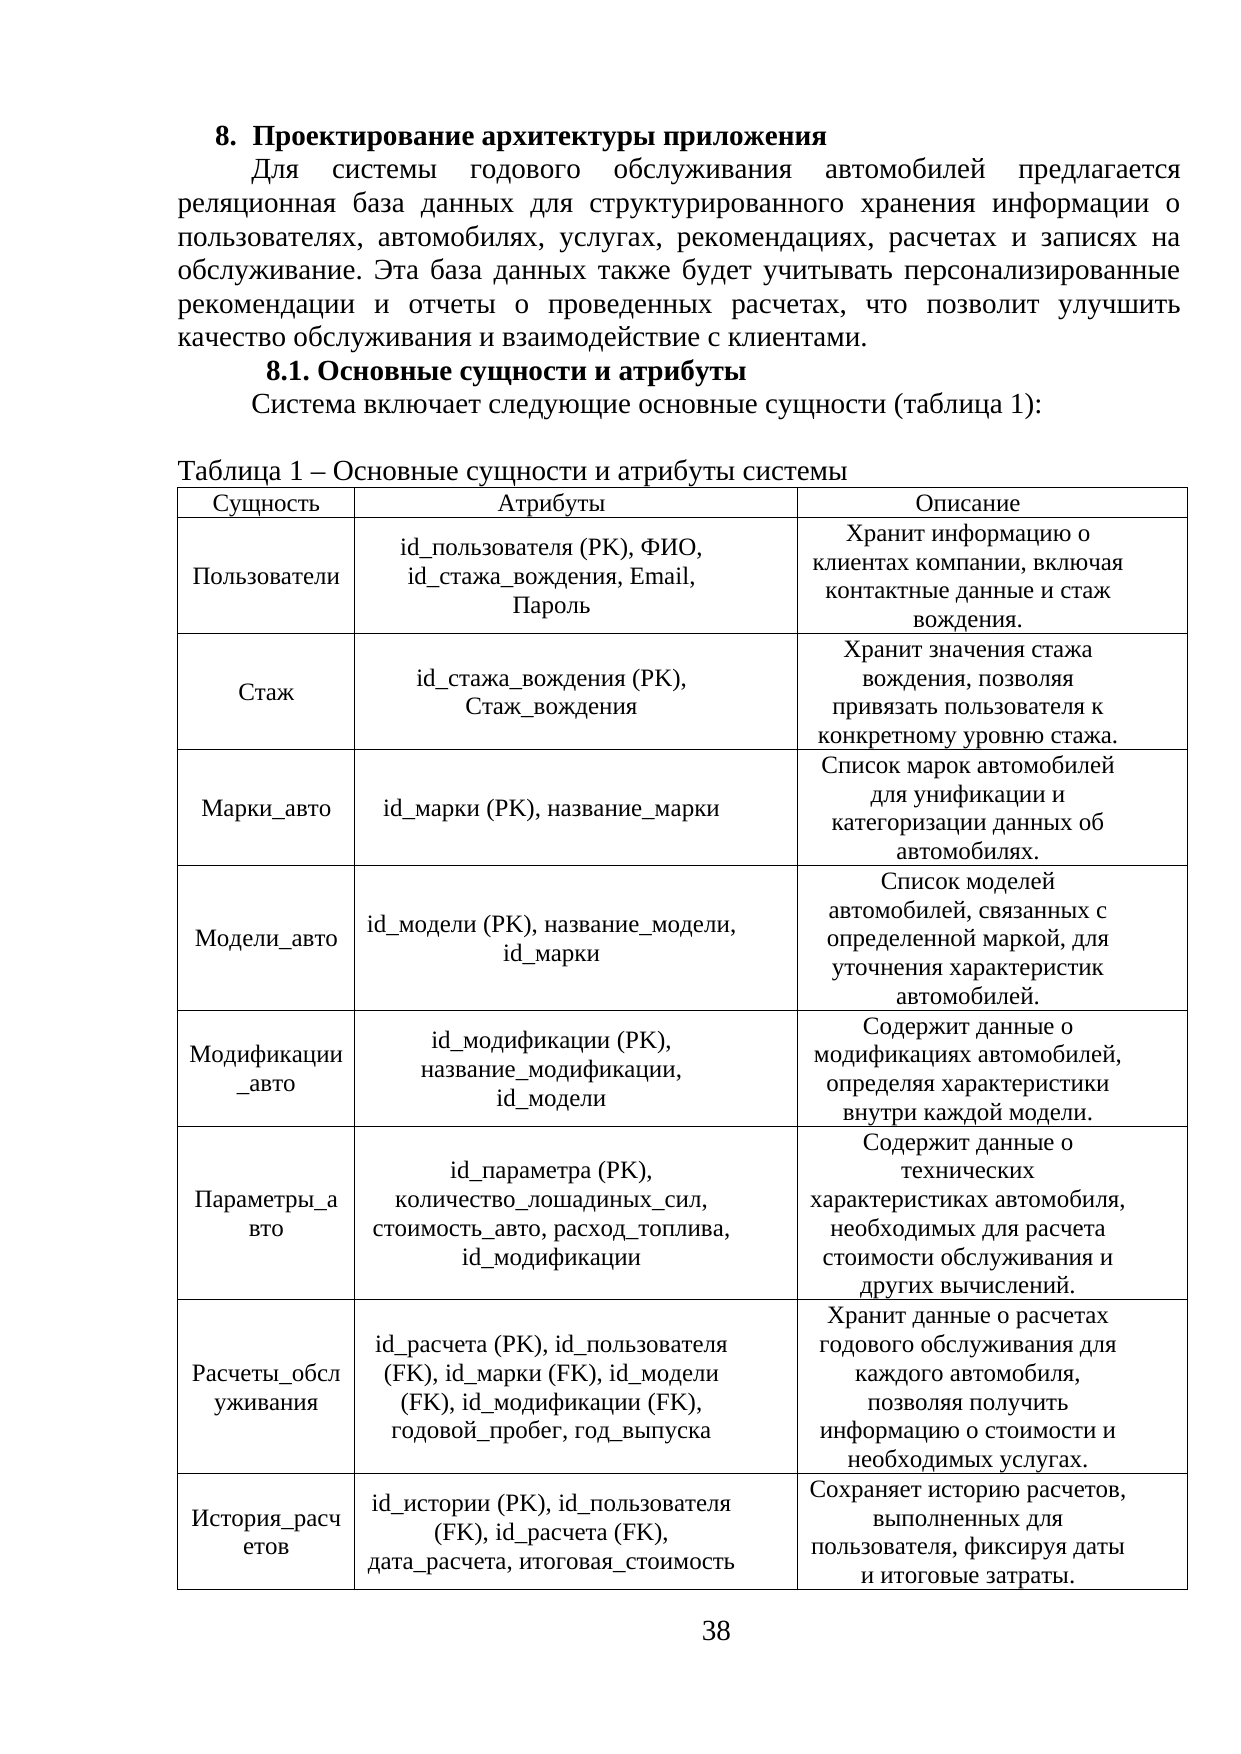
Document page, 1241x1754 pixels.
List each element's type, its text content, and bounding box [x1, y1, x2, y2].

table_cell Список моделей автомобилей, связанных с определенной маркой, для уточнения характеристик автомобилей. [798, 866, 1187, 1010]
table_cell Список марок автомобилей для унификации и категоризации данных об автомобилях. [798, 750, 1187, 865]
table_cell Расчеты_обслуживания [178, 1300, 354, 1473]
table_header Сущность [178, 488, 354, 517]
subtitle Проектирование архитектуры приложения [215, 118, 1181, 152]
table_cell Хранит значения стажа вождения, позволяя привязать пользователя к конкретному уровню стажа. [798, 634, 1187, 749]
text Система включает следующие основные сущности (таблица 1): [177, 386, 1181, 420]
table_header Атрибуты [355, 488, 797, 517]
text Таблица 1 – Основные сущности и атрибуты системы [177, 453, 1181, 487]
table_cell id_стажа_вождения (PK), Стаж_вождения [355, 634, 797, 749]
table_cell id_параметра (PK), количество_лошадиных_сил, стоимость_авто, расход_топлива, id_модификации [355, 1127, 797, 1299]
text Для системы годового обслуживания автомобилей предлагается реляционная база данных для структурированного хранения информации о пользователях, автомобилях, услугах, рекомендациях, расчетах и записях на обслуживание. Эта база данных также будет учитывать персонализированные рекомендации и отчеты о проведенных расчетах, что позволит улучшить качество обслуживания и взаимодействие с клиентами. [177, 152, 1181, 353]
table_header Описание [798, 488, 1187, 517]
table_cell id_расчета (PK), id_пользователя (FK), id_марки (FK), id_модели (FK), id_модификации (FK), годовой_пробег, год_выпуска [355, 1300, 797, 1473]
table_cell Стаж [178, 634, 354, 749]
table_cell Сохраняет историю расчетов, выполненных для пользователя, фиксируя даты и итоговые затраты. [798, 1474, 1187, 1589]
table_cell Хранит данные о расчетах годового обслуживания для каждого автомобиля, позволяя получить информацию о стоимости и необходимых услугах. [798, 1300, 1187, 1473]
table_cell id_модификации (PK), название_модификации, id_модели [355, 1011, 797, 1126]
table_cell История_расчетов [178, 1474, 354, 1589]
table_cell Хранит информацию о клиентах компании, включая контактные данные и стаж вождения. [798, 518, 1187, 633]
table_cell id_пользователя (PK), ФИО, id_стажа_вождения, Email, Пароль [355, 518, 797, 633]
table_cell Модели_авто [178, 866, 354, 1010]
table_cell Содержит данные о модификациях автомобилей, определяя характеристики внутри каждой модели. [798, 1011, 1187, 1126]
subtitle Основные сущности и атрибуты [177, 353, 1181, 386]
table_cell Пользователи [178, 518, 354, 633]
table_cell Модификации_авто [178, 1011, 354, 1126]
table_cell id_марки (PK), название_марки [355, 750, 797, 865]
table_cell Марки_авто [178, 750, 354, 865]
table_cell id_истории (PK), id_пользователя (FK), id_расчета (FK), дата_расчета, итоговая_стоимость [355, 1474, 797, 1589]
table_cell Параметры_авто [178, 1127, 354, 1299]
table_cell Содержит данные о технических характеристиках автомобиля, необходимых для расчета стоимости обслуживания и других вычислений. [798, 1127, 1187, 1299]
table_cell id_модели (PK), название_модели, id_марки [355, 866, 797, 1010]
